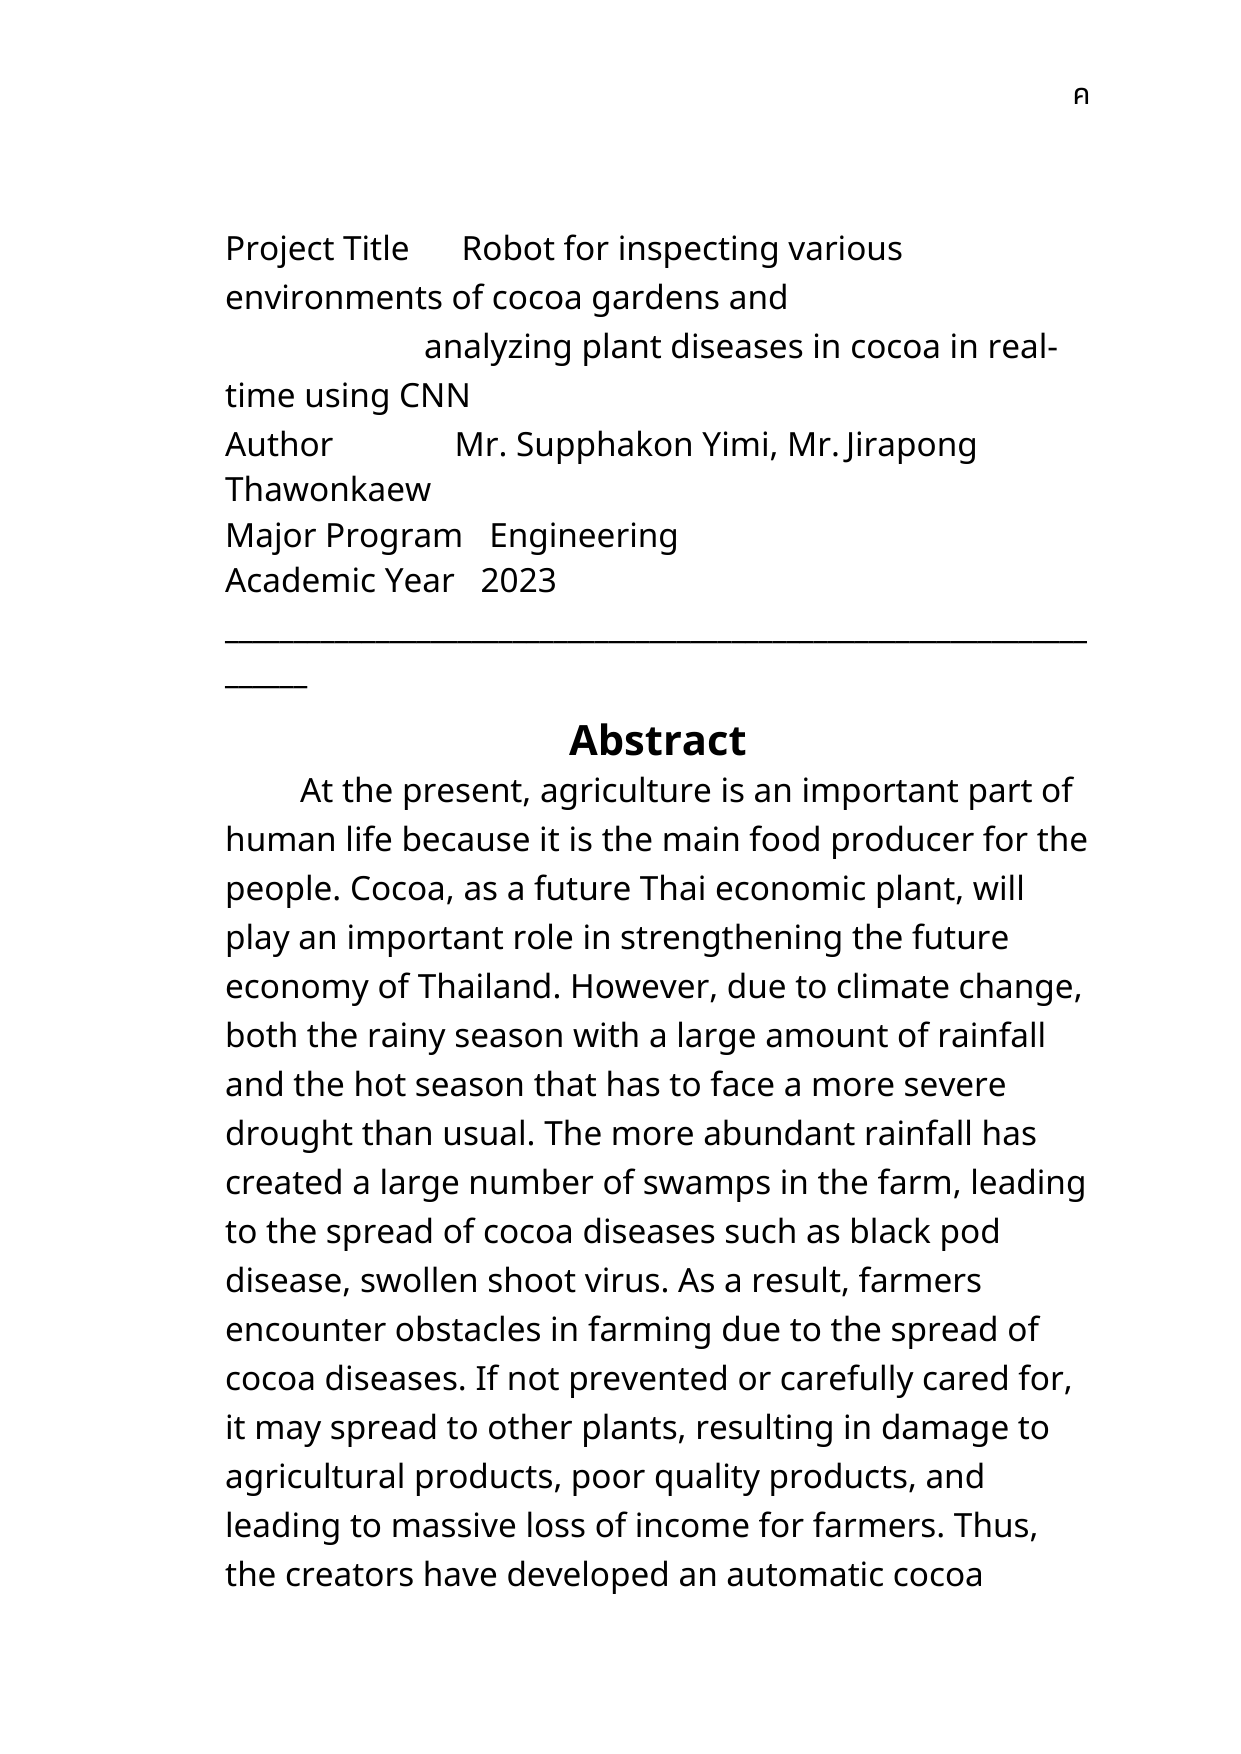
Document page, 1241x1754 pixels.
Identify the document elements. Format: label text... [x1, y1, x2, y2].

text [225, 767, 1090, 1596]
text Author Mr. Supphakon Yimi, Mr. Jirapong Thawonkaew Major Program Engineering Academic Year 2023 _____________________________________________________________________ [225, 421, 1090, 693]
text Abstract [225, 710, 1090, 767]
text Project Title Robot for inspecting various environments of cocoa gardens and analyzing plant diseases in cocoa in real-time using CNN [225, 225, 1090, 417]
